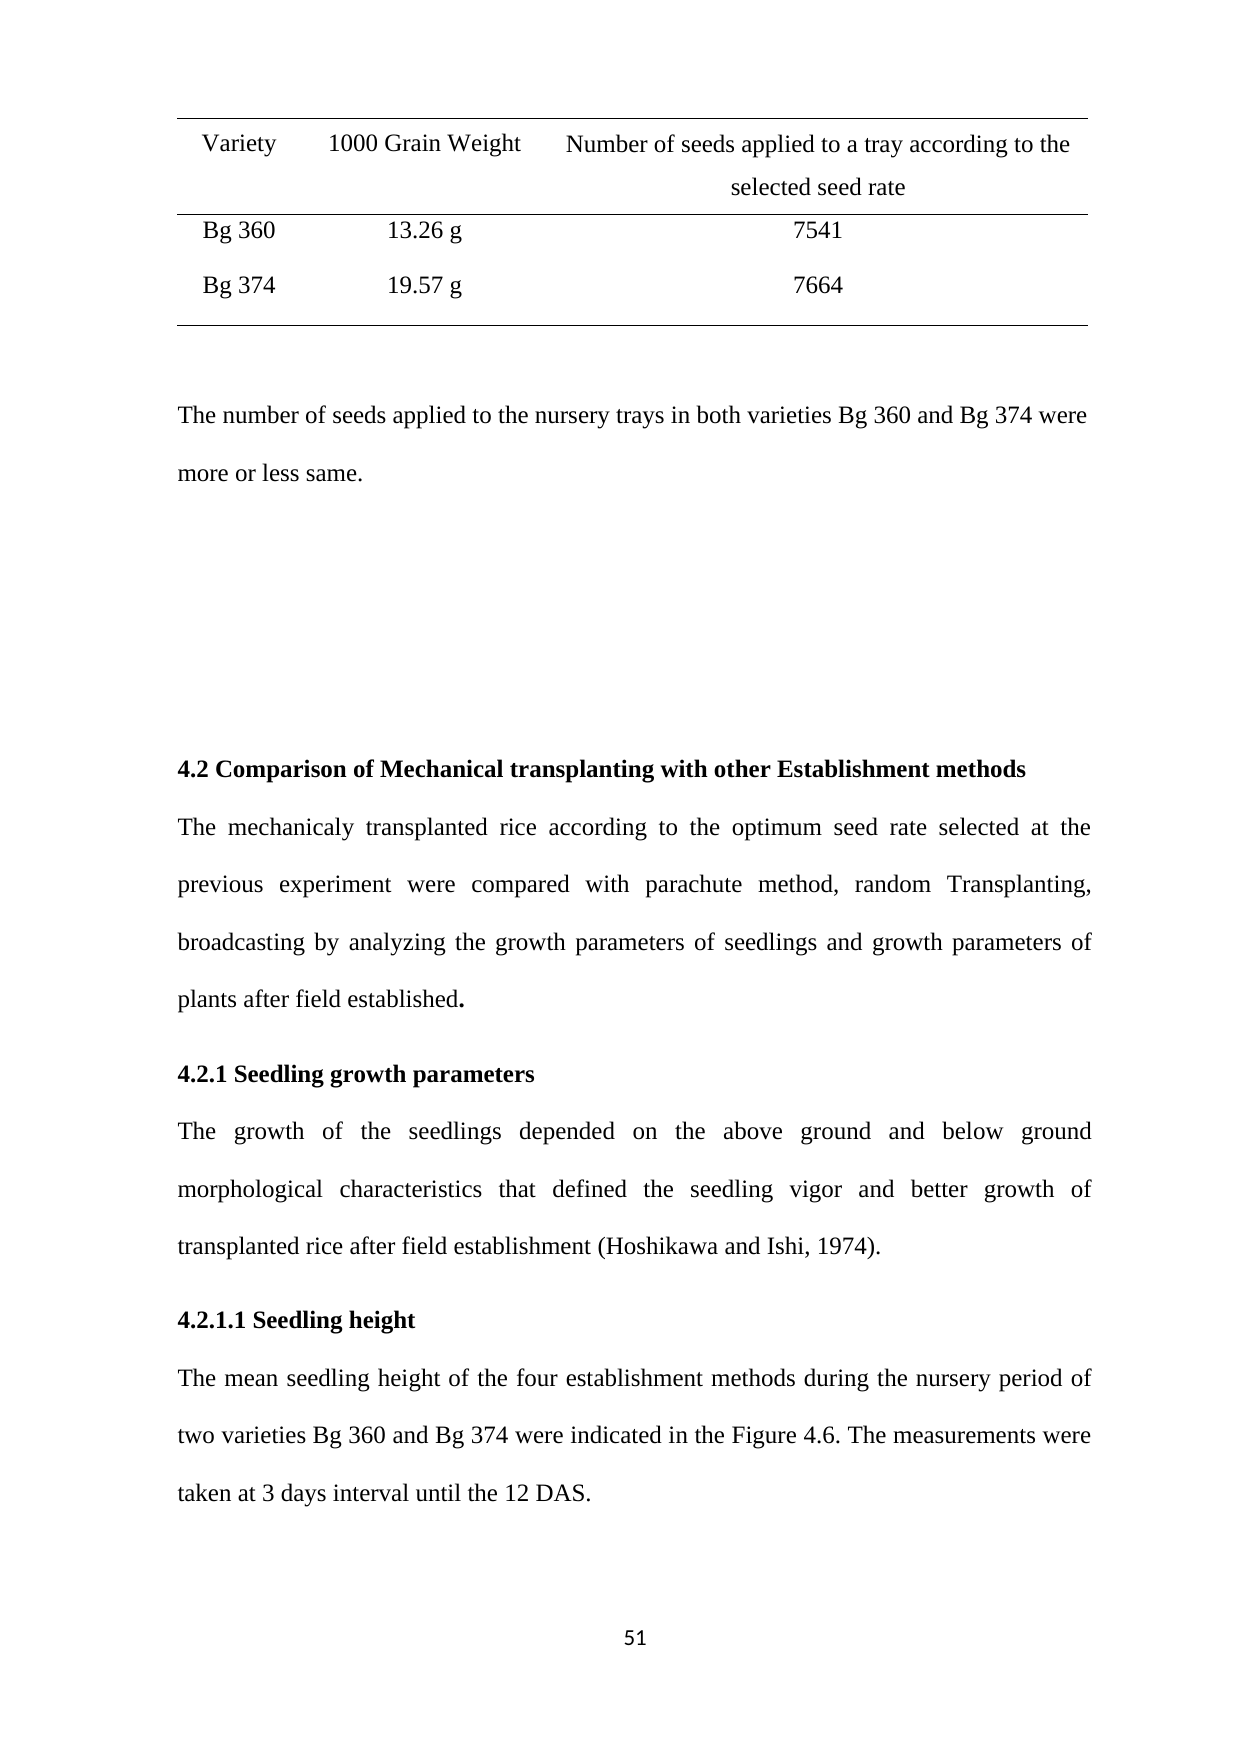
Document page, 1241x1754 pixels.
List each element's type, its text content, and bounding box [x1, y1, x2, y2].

subtitle 4.2 Comparison of Mechanical transplanting with other Establishment methods [177, 754, 1092, 783]
table_cell 7541 [548, 215, 1088, 270]
table_cell 13.26 g [301, 215, 548, 270]
table_header Number of seeds applied to a tray according to the selected seed rate [548, 119, 1088, 214]
table_cell Bg 360 [177, 215, 301, 270]
subtitle 4.2.1 Seedling growth parameters [177, 1059, 1092, 1087]
text The mechanicaly transplanted rice according to the optimum seed rate selected at the previous experiment were compared with parachute method, random Transplanting, broadcasting by analyzing the growth parameters of seedlings and growth parameters of plants after field established. [177, 812, 1092, 1013]
text The number of seeds applied to the nursery trays in both varieties Bg 360 and Bg 374 were more or less same. [177, 400, 1092, 487]
table_header Variety [177, 119, 301, 214]
table_cell Bg 374 [177, 270, 301, 325]
table_cell 7664 [548, 270, 1088, 325]
table_header 1000 Grain Weight [301, 119, 548, 214]
text The growth of the seedlings depended on the above ground and below ground morphological characteristics that defined the seedling vigor and better growth of transplanted rice after field establishment (Hoshikawa and Ishi, 1974). [177, 1116, 1092, 1260]
table_cell 19.57 g [301, 270, 548, 325]
text The mean seedling height of the four establishment methods during the nursery period of two varieties Bg 360 and Bg 374 were indicated in the Figure 4.6. The measurements were taken at 3 days interval until the 12 DAS. [177, 1363, 1092, 1507]
subtitle 4.2.1.1 Seedling height [177, 1305, 1092, 1334]
